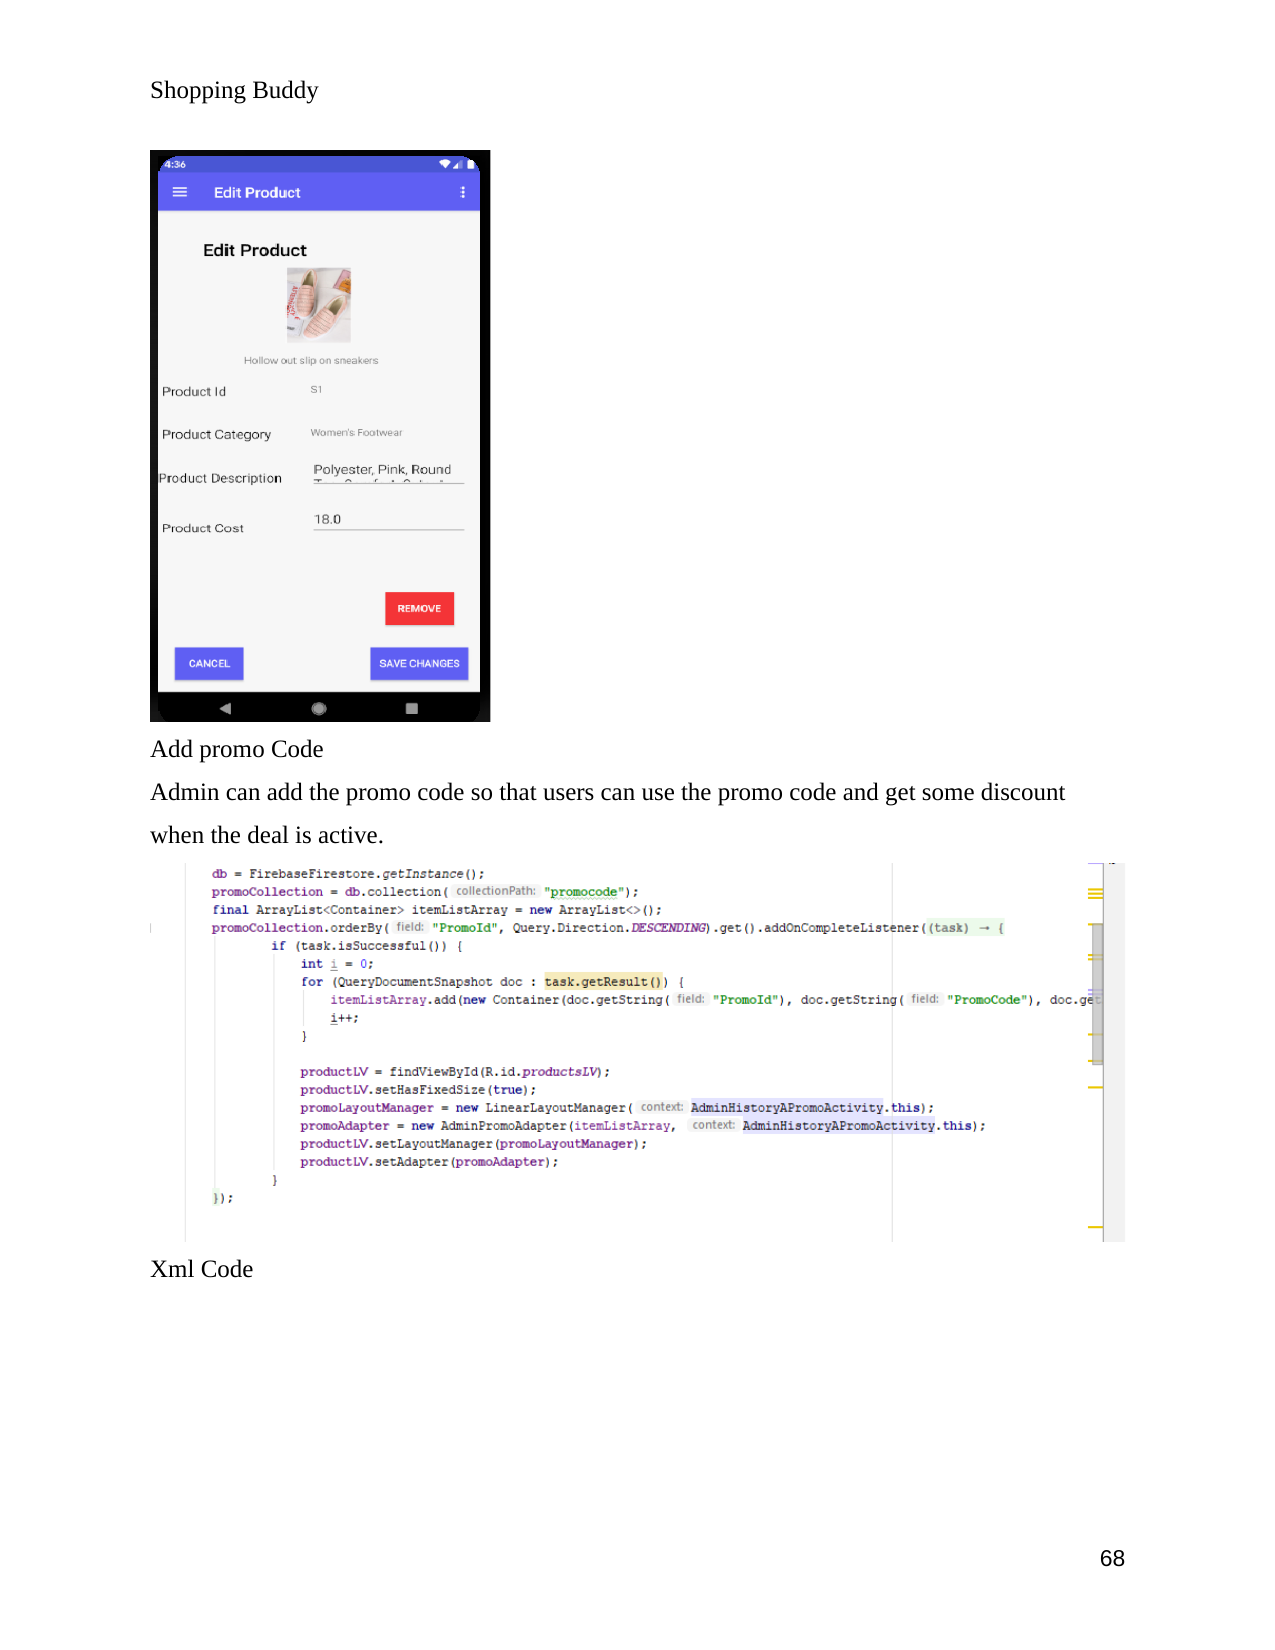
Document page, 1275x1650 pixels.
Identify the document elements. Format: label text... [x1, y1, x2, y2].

text Add promo Code [150, 734, 1125, 763]
text Xml Code [150, 1254, 1125, 1283]
text Admin can add the promo code so that users can use the promo code and get some discount when the deal is active. [150, 777, 1125, 849]
picture [150, 863, 1125, 1242]
picture [150, 150, 491, 722]
